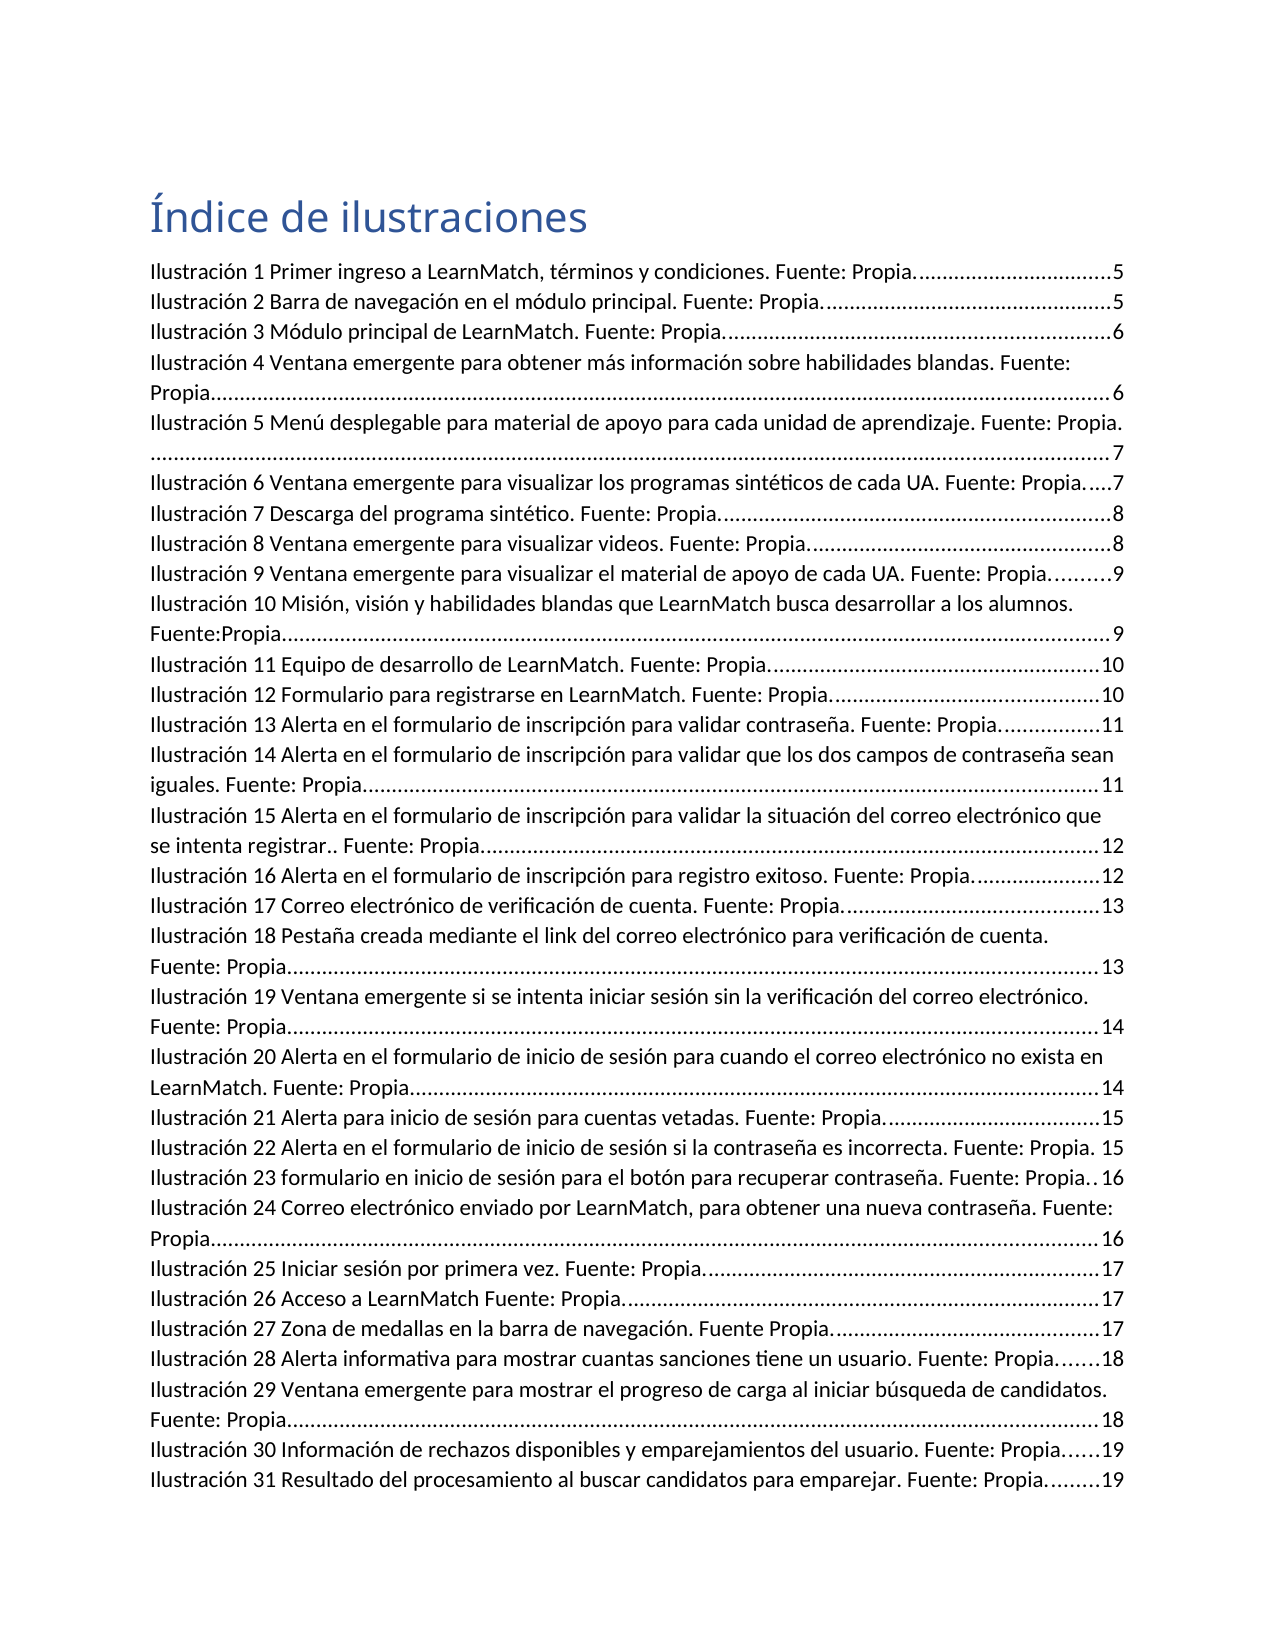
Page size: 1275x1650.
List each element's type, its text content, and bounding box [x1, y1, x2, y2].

text Ilustración 30 Información de rechazos disponibles y emparejamientos del usuario. Fuente: Propia. 19 [150, 1435, 1125, 1463]
text Ilustración 26 Acceso a LearnMatch Fuente: Propia. 17 [150, 1284, 1125, 1312]
text Ilustración 12 Formulario para registrarse en LearnMatch. Fuente: Propia. 10 [150, 680, 1125, 708]
text Ilustración 14 Alerta en el formulario de inscripción para validar que los dos campos de contraseña sean iguales. Fuente: Propia. 11 [150, 740, 1125, 799]
text Ilustración 18 Pestaña creada mediante el link del correo electrónico para verificación de cuenta. Fuente: Propia. 13 [150, 922, 1125, 980]
text Ilustración 8 Ventana emergente para visualizar videos. Fuente: Propia. 8 [150, 529, 1125, 557]
text Ilustración 28 Alerta informativa para mostrar cuantas sanciones tiene un usuario. Fuente: Propia. 18 [150, 1344, 1125, 1373]
text Ilustración 22 Alerta en el formulario de inicio de sesión si la contraseña es incorrecta. Fuente: Propia. 15 [150, 1133, 1125, 1161]
text Ilustración 13 Alerta en el formulario de inscripción para validar contraseña. Fuente: Propia. 11 [150, 710, 1125, 738]
text Ilustración 4 Ventana emergente para obtener más información sobre habilidades blandas. Fuente: Propia. 6 [150, 348, 1125, 406]
text Ilustración 10 Misión, visión y habilidades blandas que LearnMatch busca desarrollar a los alumnos. Fuente:Propia. 9 [150, 589, 1125, 648]
text Ilustración 9 Ventana emergente para visualizar el material de apoyo de cada UA. Fuente: Propia. 9 [150, 559, 1125, 587]
text Ilustración 7 Descarga del programa sintético. Fuente: Propia. 8 [150, 499, 1125, 527]
text Ilustración 6 Ventana emergente para visualizar los programas sintéticos de cada UA. Fuente: Propia. 7 [150, 468, 1125, 497]
text Ilustración 2 Barra de navegación en el módulo principal. Fuente: Propia. 5 [150, 287, 1125, 315]
text Ilustración 17 Correo electrónico de verificación de cuenta. Fuente: Propia. 13 [150, 891, 1125, 919]
text Ilustración 31 Resultado del procesamiento al buscar candidatos para emparejar. Fuente: Propia. 19 [150, 1465, 1125, 1493]
text Ilustración 5 Menú desplegable para material de apoyo para cada unidad de aprendizaje. Fuente: Propia. 7 [150, 408, 1125, 466]
text Ilustración 24 Correo electrónico enviado por LearnMatch, para obtener una nueva contraseña. Fuente: Propia. 16 [150, 1193, 1125, 1252]
text Ilustración 23 formulario en inicio de sesión para el botón para recuperar contraseña. Fuente: Propia. 16 [150, 1163, 1125, 1191]
text Ilustración 15 Alerta en el formulario de inscripción para validar la situación del correo electrónico que se intenta registrar.. Fuente: Propia. 12 [150, 801, 1125, 859]
text Ilustración 19 Ventana emergente si se intenta iniciar sesión sin la verificación del correo electrónico. Fuente: Propia. 14 [150, 982, 1125, 1040]
text Ilustración 21 Alerta para inicio de sesión para cuentas vetadas. Fuente: Propia. 15 [150, 1103, 1125, 1131]
subtitle Índice de ilustraciones [150, 187, 1125, 244]
text Ilustración 1 Primer ingreso a LearnMatch, términos y condiciones. Fuente: Propia. 5 [150, 257, 1125, 285]
text Ilustración 11 Equipo de desarrollo de LearnMatch. Fuente: Propia. 10 [150, 650, 1125, 678]
text Ilustración 25 Iniciar sesión por primera vez. Fuente: Propia. 17 [150, 1254, 1125, 1282]
text Ilustración 27 Zona de medallas en la barra de navegación. Fuente Propia. 17 [150, 1314, 1125, 1342]
text Ilustración 16 Alerta en el formulario de inscripción para registro exitoso. Fuente: Propia. 12 [150, 861, 1125, 889]
text Ilustración 3 Módulo principal de LearnMatch. Fuente: Propia. 6 [150, 317, 1125, 346]
text Ilustración 20 Alerta en el formulario de inicio de sesión para cuando el correo electrónico no exista en LearnMatch. Fuente: Propia. 14 [150, 1042, 1125, 1101]
text Ilustración 29 Ventana emergente para mostrar el progreso de carga al iniciar búsqueda de candidatos. Fuente: Propia. 18 [150, 1375, 1125, 1433]
